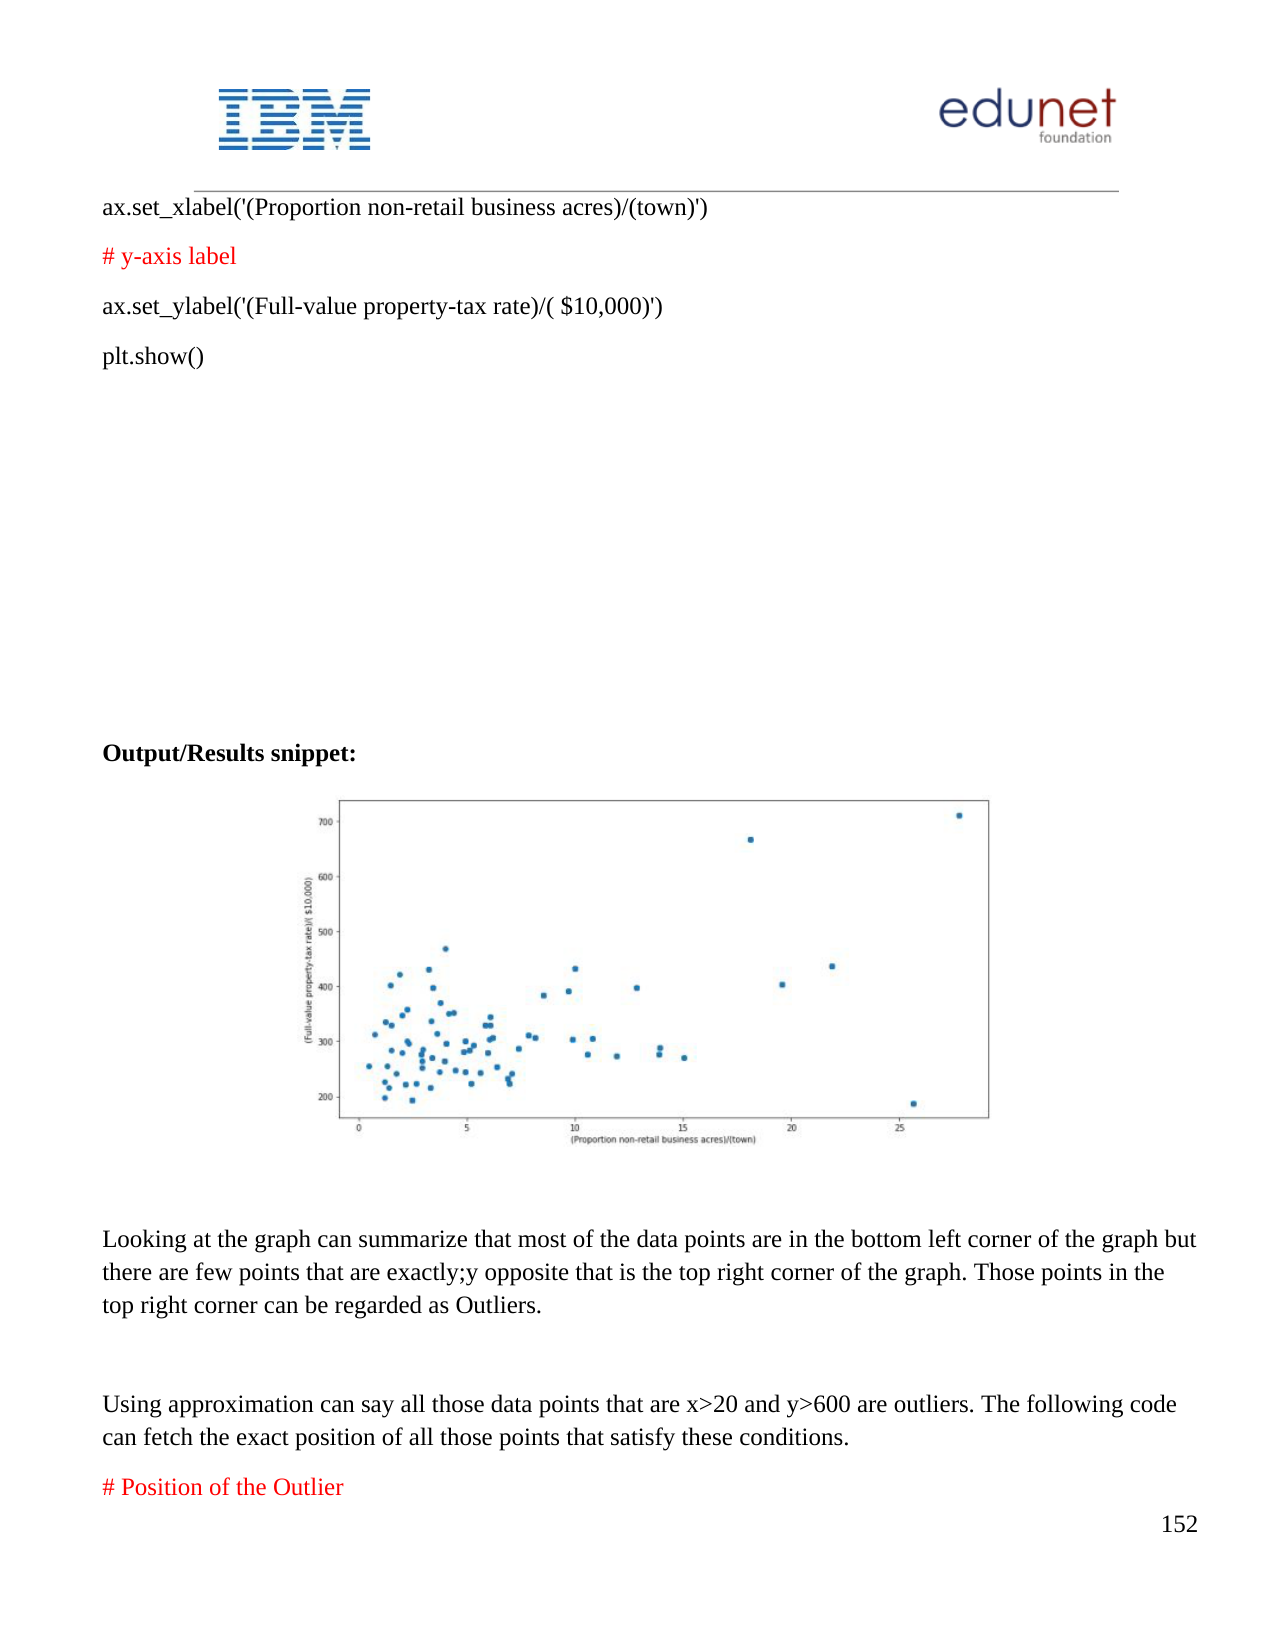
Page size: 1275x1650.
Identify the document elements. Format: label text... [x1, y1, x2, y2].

text Looking at the graph can summarize that most of the data points are in the bottom left corner of the graph but there are few points that are exactly;y opposite that is the top right corner of the graph. Those points in the top right corner can be regarded as Outliers. [102, 1224, 1198, 1319]
text # Position of the Outlier [102, 1472, 1198, 1501]
picture [218, 89, 371, 150]
text plt.show() [102, 341, 1198, 369]
text Using approximation can say all those data points that are x>20 and y>600 are outliers. The following code can fetch the exact position of all those points that satisfy these conditions. [102, 1389, 1198, 1451]
text ax.set_xlabel('(Proportion non-retail business acres)/(town)') [102, 192, 1198, 220]
text Output/Results snippet: [102, 738, 1198, 767]
text # y-axis label [102, 241, 1198, 270]
text ax.set_ylabel('(Full-value property-tax rate)/( $10,000)') [102, 291, 1198, 320]
picture [937, 78, 1121, 150]
picture [295, 787, 1005, 1154]
